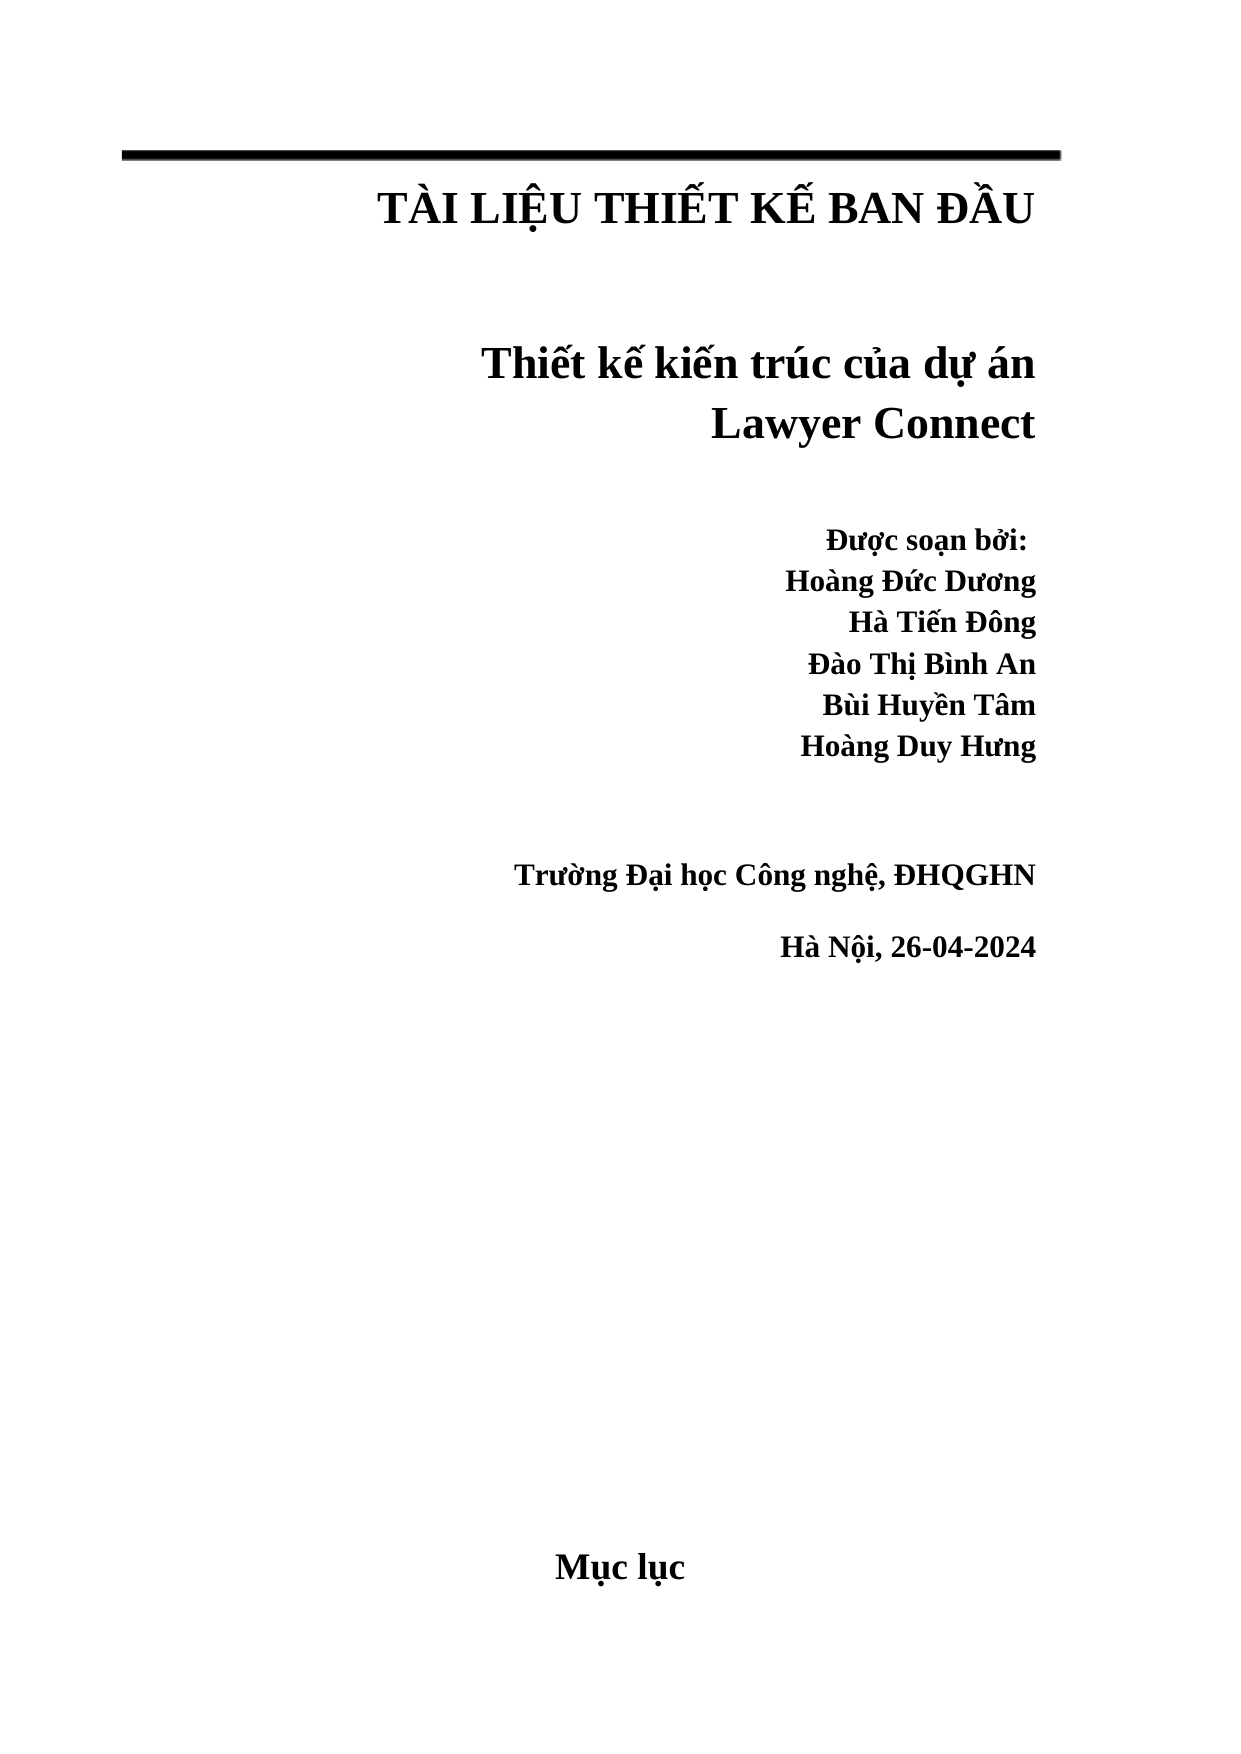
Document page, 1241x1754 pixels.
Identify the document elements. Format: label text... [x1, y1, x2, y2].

text TÀI LIỆU THIẾT KẾ BAN ĐẦU [225, 180, 1036, 233]
text Bùi Huyền Tâm [187, 686, 1036, 722]
text Mục lục [150, 1544, 1090, 1587]
text Trường Đại học Công nghệ, ĐHQGHN [187, 857, 1036, 892]
text Thiết kế kiến trúc của dự án [225, 335, 1036, 388]
text Hà Tiến Đông Đào Thị Bình An [187, 604, 1036, 681]
text Hà Nội, 26-04-2024 [187, 928, 1036, 964]
picture [121, 150, 1063, 161]
text Hoàng Duy Hưng [187, 727, 1036, 763]
text Lawyer Connect [225, 396, 1036, 449]
text Được soạn bởi: Hoàng Đức Dương [187, 521, 1036, 598]
